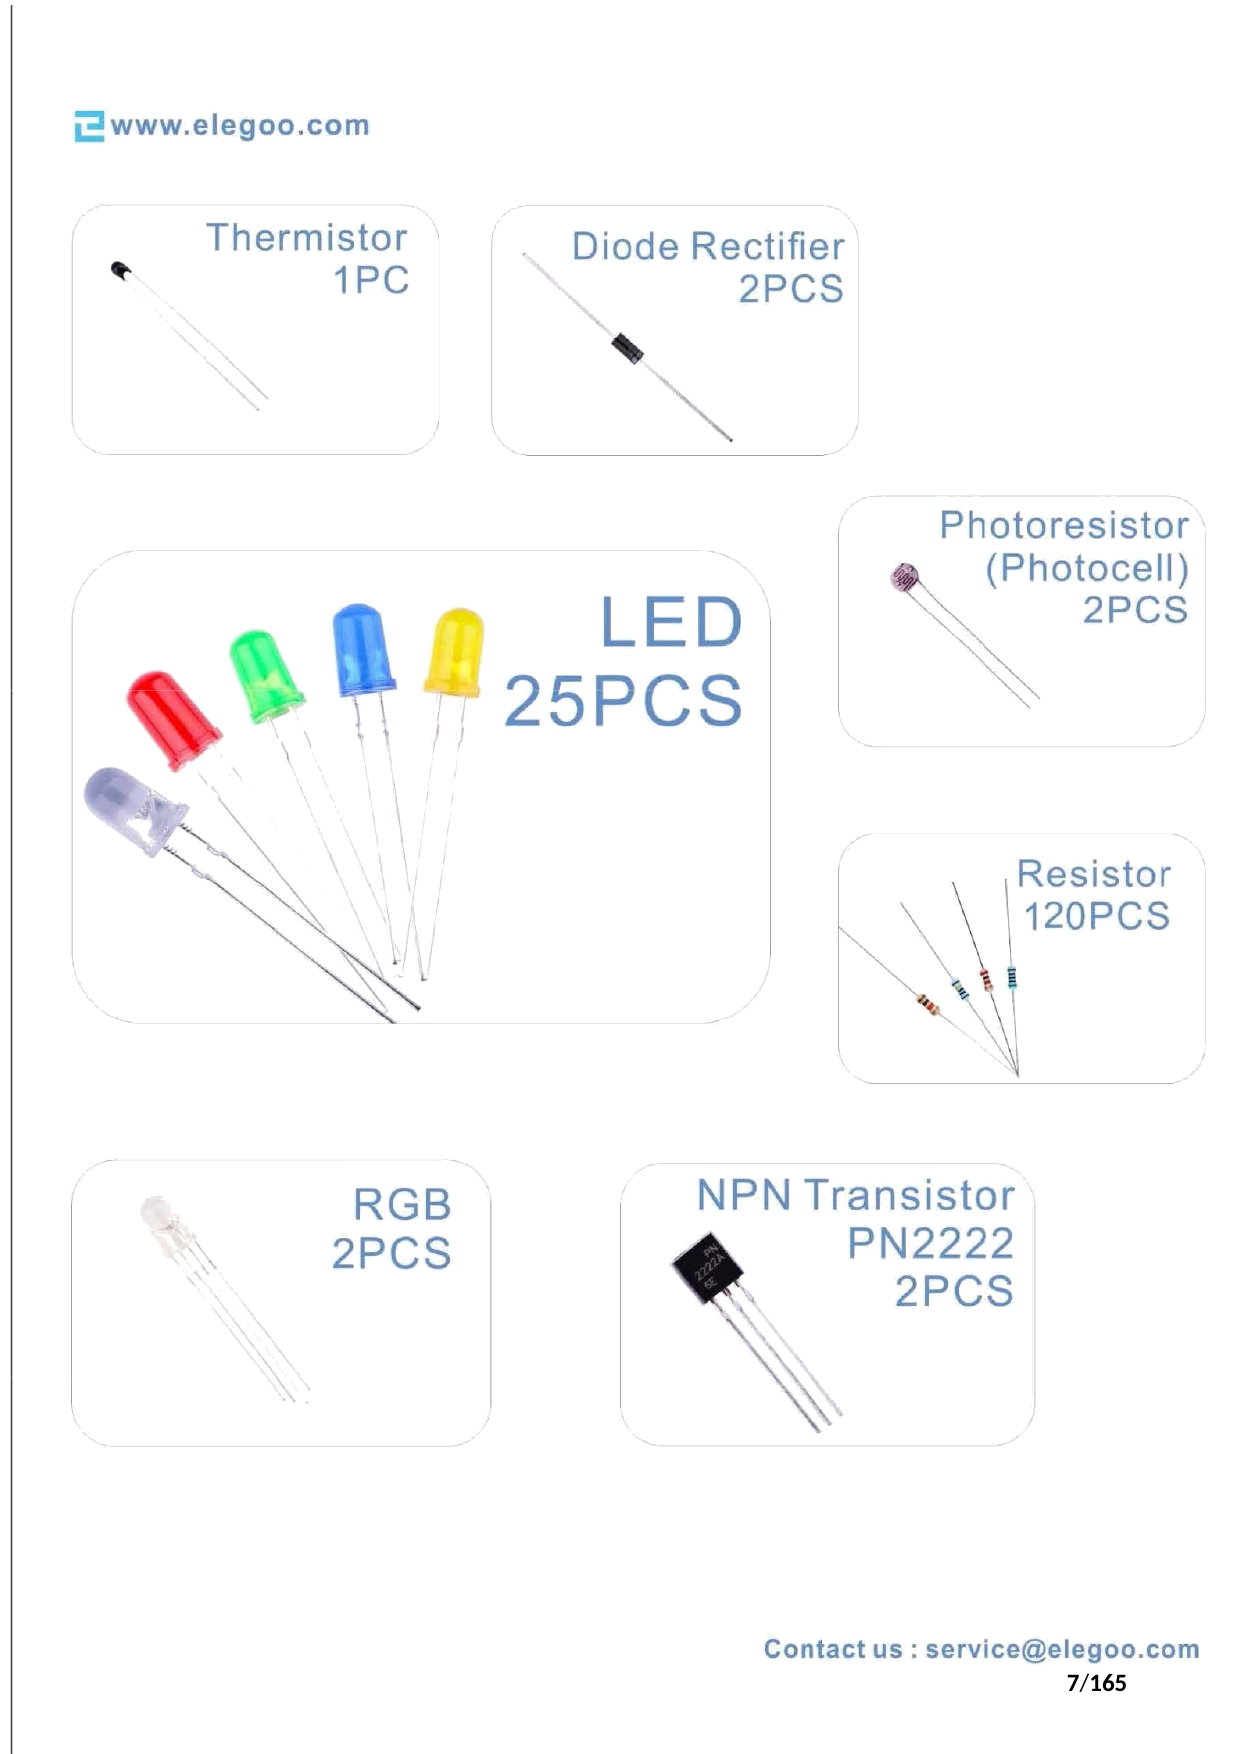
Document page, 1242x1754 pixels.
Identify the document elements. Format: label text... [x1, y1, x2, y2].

picture [10, 5, 1241, 1754]
text 7/165 [1067, 1667, 1138, 1697]
